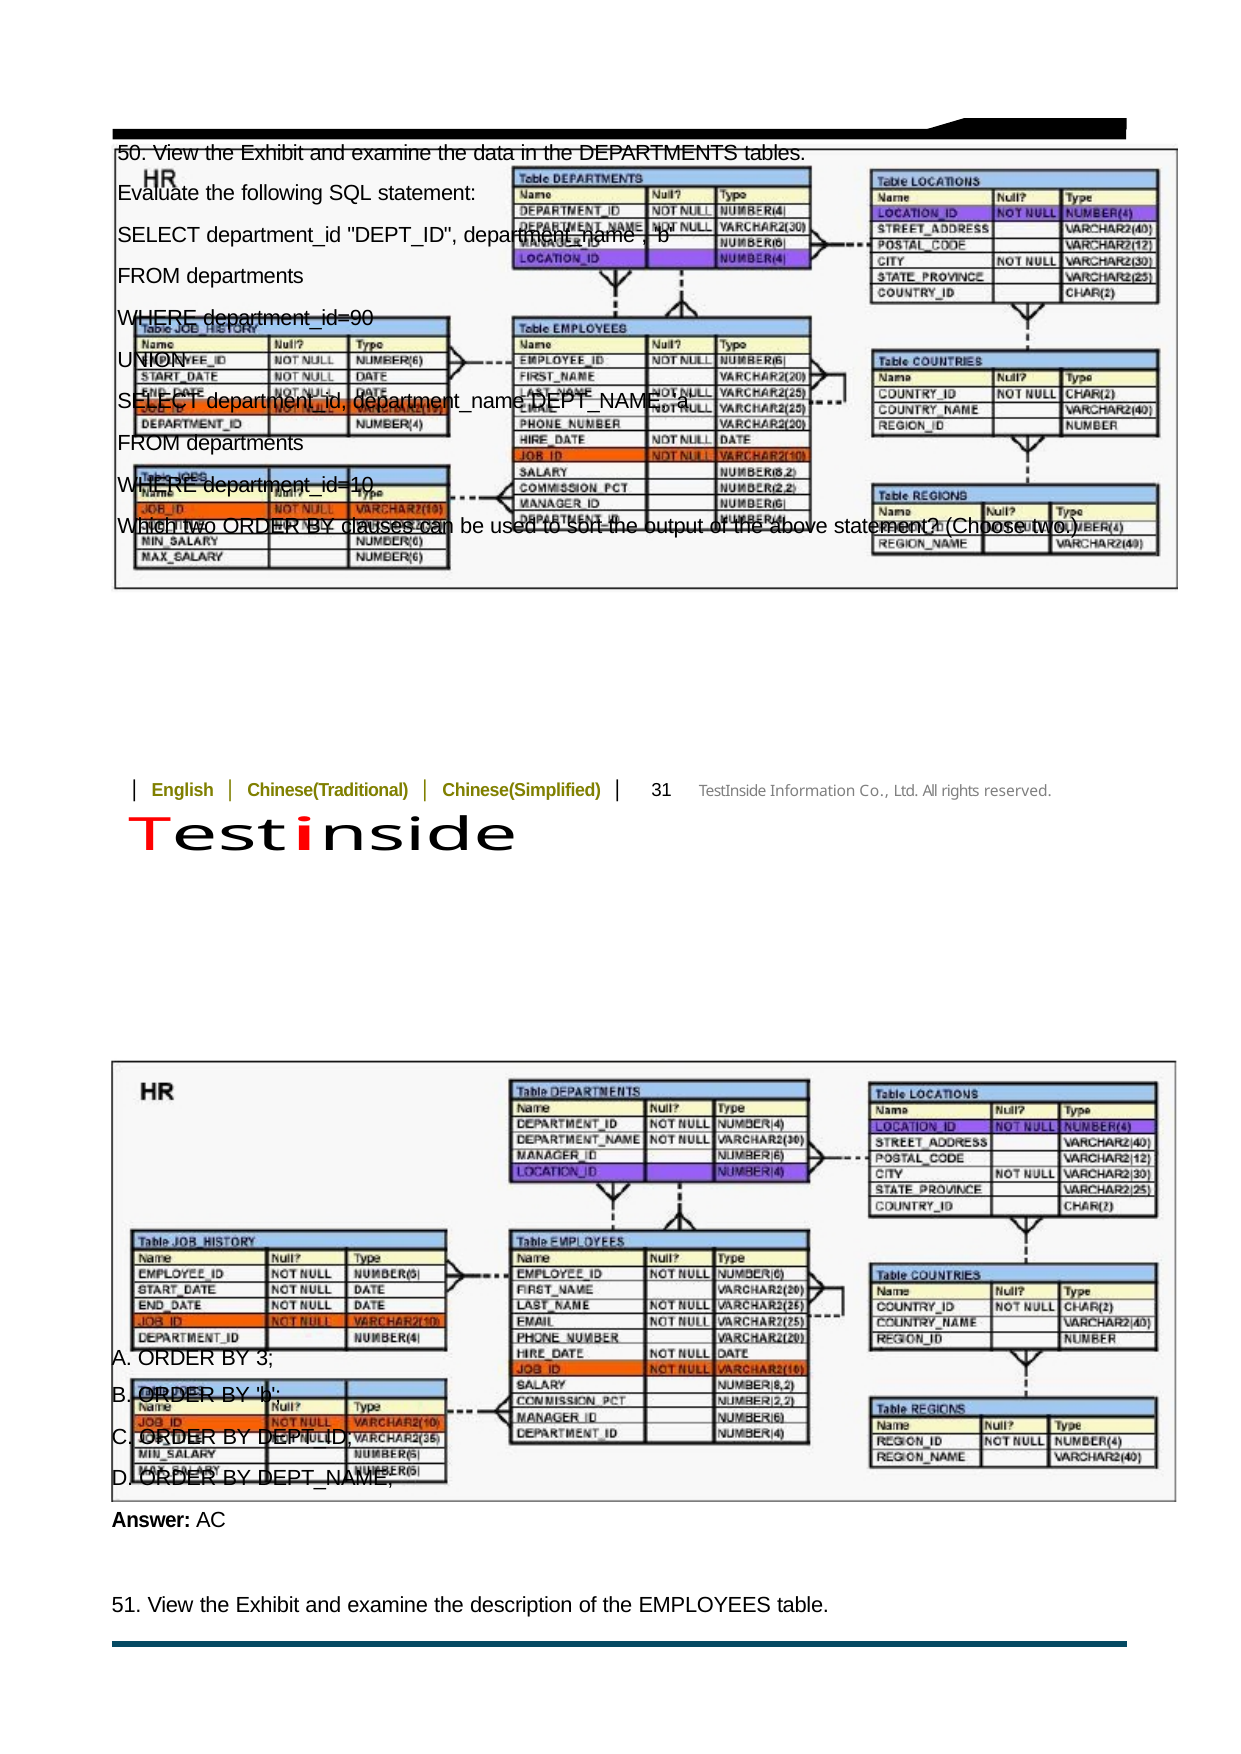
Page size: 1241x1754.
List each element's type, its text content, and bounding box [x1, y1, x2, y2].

text SELECT department_id, department_name DEPT_NAME, 'a' [117, 375, 1172, 417]
text 51. View the Exhibit and examine the description of the EMPLOYEES table. [111, 1586, 1172, 1619]
text Answer: AC [111, 1494, 1172, 1536]
text Test inside [128, 818, 1172, 859]
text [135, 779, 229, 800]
text SELECT department_id "DEPT_ID", department_name , 'b' [117, 209, 1172, 251]
text FROM departments [117, 417, 1172, 459]
text UNION [117, 334, 1172, 375]
picture [110, 141, 1178, 594]
text 50. View the Exhibit and examine the data in the DEPARTMENTS tables. [117, 134, 1172, 167]
text Evaluate the following SQL statement: [117, 167, 1172, 209]
text Which two ORDER BY clauses can be used to sort the output of the above statement? (Choose two.) [117, 500, 1172, 542]
text WHERE department_id=10 [117, 459, 1172, 500]
text D. ORDER BY DEPT_NAME; [111, 1453, 1172, 1494]
text WHERE department_id=90 [117, 292, 1172, 334]
text A. ORDER BY 3; [111, 1348, 1172, 1369]
text FROM departments [117, 251, 1172, 292]
text | English | Chinese(Traditional) | Chinese(Simplified) | ­ 31 ­ TestInside Information Co., Ltd. All rights reserved. [618, 779, 1172, 800]
picture [110, 1058, 1178, 1502]
text C. ORDER BY DEPT_ID; [111, 1411, 1172, 1453]
text B. ORDER BY 'b'; [111, 1369, 1172, 1411]
